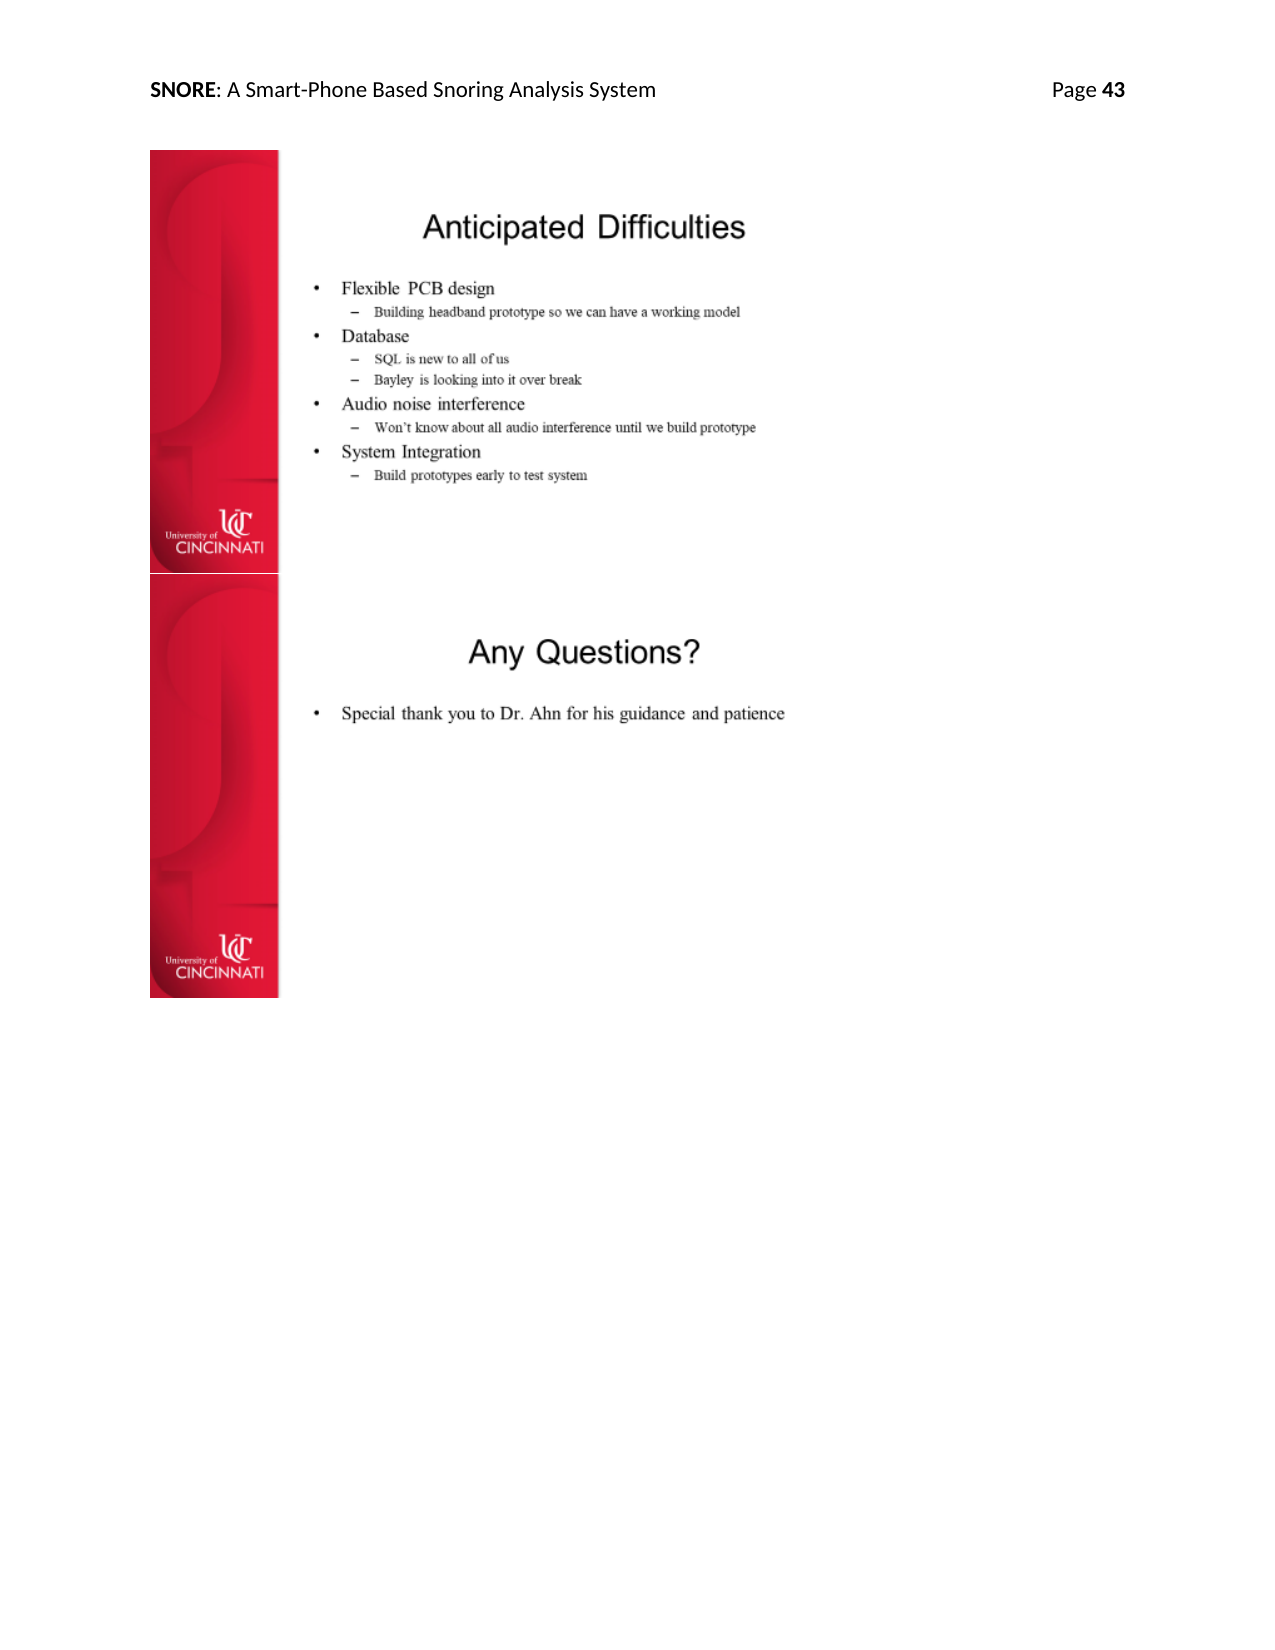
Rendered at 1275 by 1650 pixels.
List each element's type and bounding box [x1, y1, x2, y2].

picture [150, 150, 901, 573]
picture [150, 574, 901, 998]
